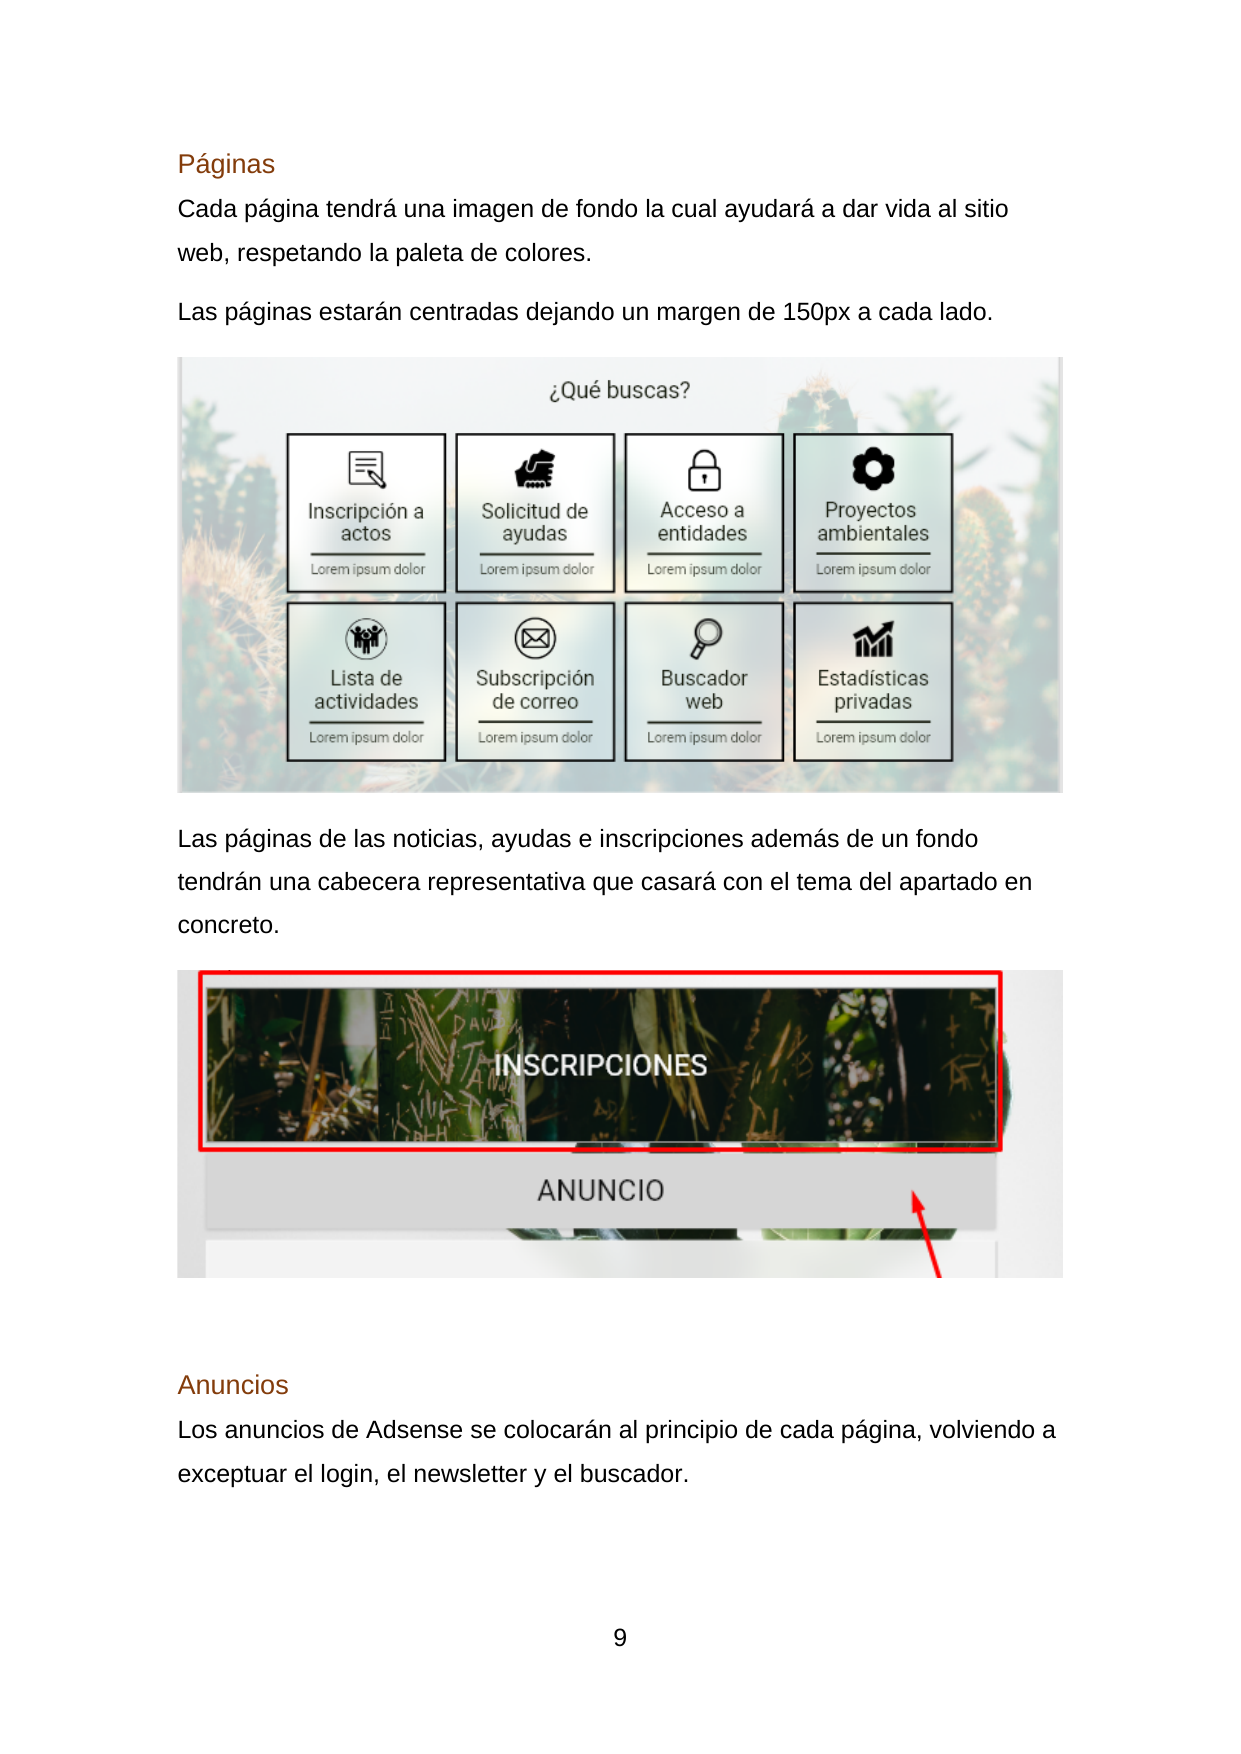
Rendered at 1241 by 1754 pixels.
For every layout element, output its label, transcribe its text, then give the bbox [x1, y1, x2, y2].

text Las páginas estarán centradas dejando un margen de 150px a cada lado. [177, 297, 1063, 326]
text Cada página tendrá una imagen de fondo la cual ayudará a dar vida al sitio web, respetando la paleta de colores. [177, 194, 1063, 266]
text Los anuncios de Adsense se colocarán al principio de cada página, volviendo a exceptuar el login, el newsletter y el buscador. [177, 1416, 1063, 1487]
picture [177, 357, 1063, 793]
text Las páginas de las noticias, ayudas e inscripciones además de un fondo tendrán una cabecera representativa que casará con el tema del apartado en concreto. [177, 824, 1063, 939]
picture [177, 970, 1063, 1278]
subtitle Páginas [177, 148, 1063, 179]
subtitle Anuncios [177, 1369, 1063, 1400]
